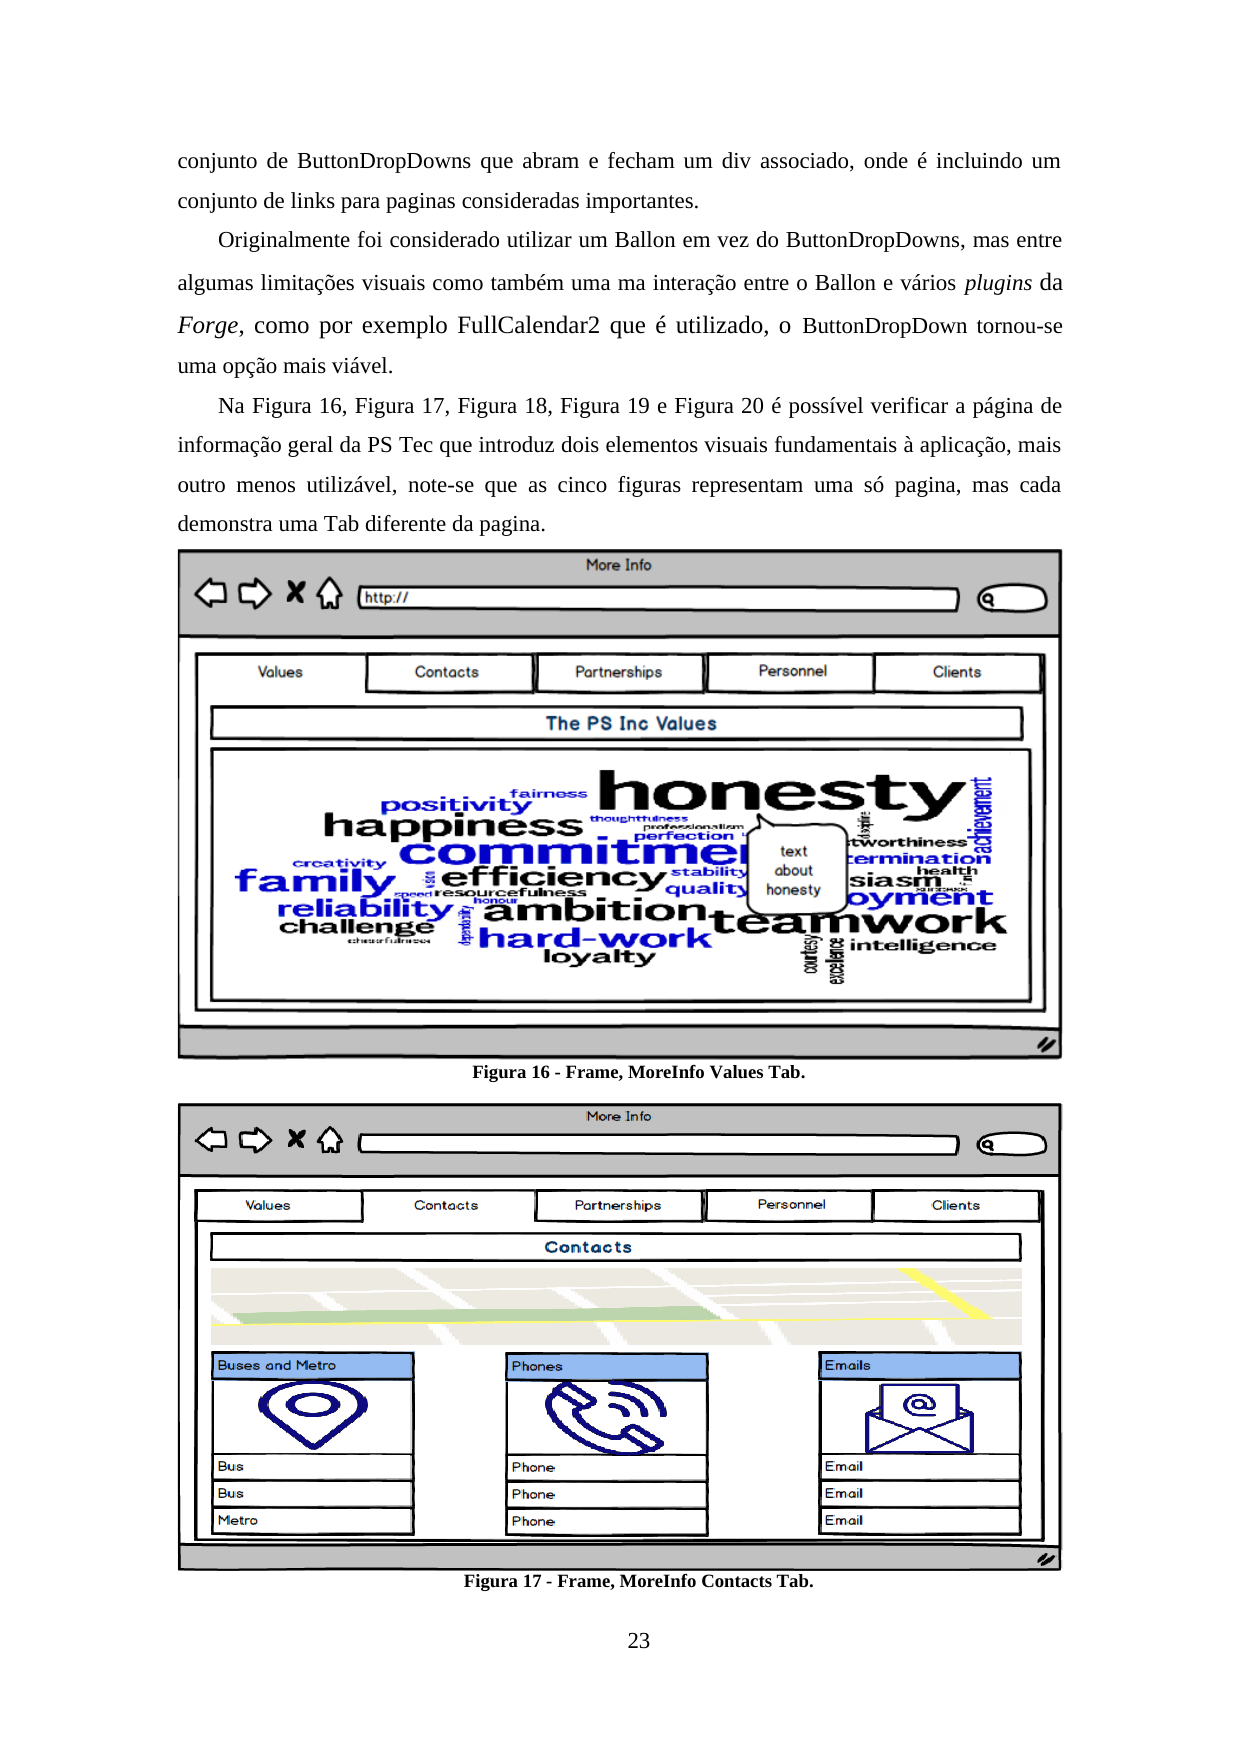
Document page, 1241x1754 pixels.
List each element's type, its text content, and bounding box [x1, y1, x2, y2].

text Figura 16 - Frame, MoreInfo Values Tab. [177, 1061, 1063, 1082]
picture [177, 549, 1063, 1061]
text Figura 17 - Frame, MoreInfo Contacts Tab. [177, 1571, 1063, 1592]
text Originalmente foi considerado utilizar um Ballon em vez do ButtonDropDowns, mas entre algumas limitações visuais como também uma ma interação entre o Ballon e vários plugins da Forge, como por exemplo FullCalendar2 que é utilizado, o ButtonDropDown tornou-se uma opção mais viável. [177, 227, 1063, 379]
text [177, 148, 1063, 213]
text Na Figura 16, Figura 17, Figura 18, Figura 19 e Figura 20 é possível verificar a página de informação geral da PS Tec que introduz dois elementos visuais fundamentais à aplicação, mais outro menos utilizável, note-se que as cinco figuras representam uma só pagina, mas cada demonstra uma Tab diferente da pagina. [177, 392, 1063, 537]
picture [177, 1103, 1063, 1571]
